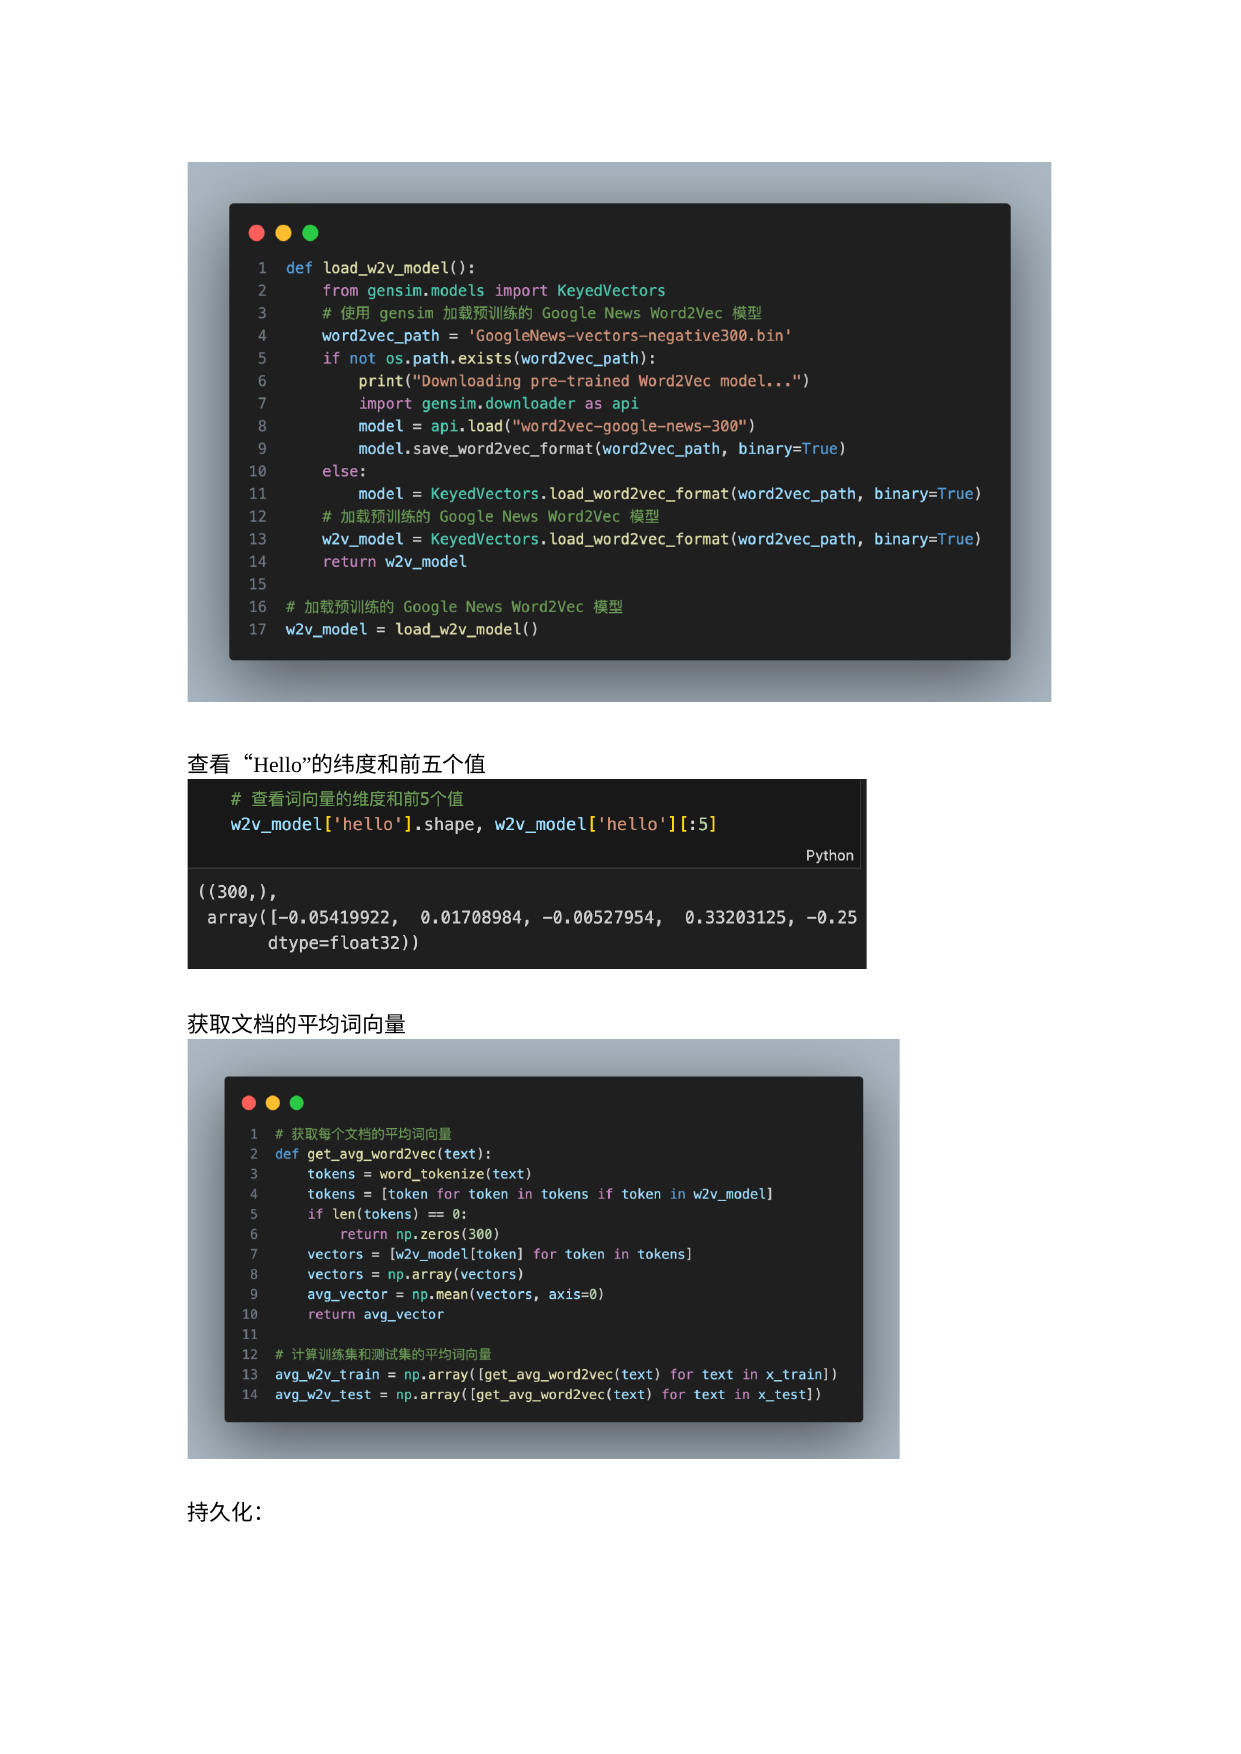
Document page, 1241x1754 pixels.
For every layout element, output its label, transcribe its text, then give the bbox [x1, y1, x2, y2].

list 持久化： [187, 1494, 1053, 1527]
picture [187, 779, 867, 969]
picture [187, 1039, 900, 1459]
list 查看“Hello”的纬度和前五个值 [187, 747, 1053, 779]
list 获取文档的平均词向量 [187, 1007, 1053, 1039]
picture [187, 162, 1052, 702]
